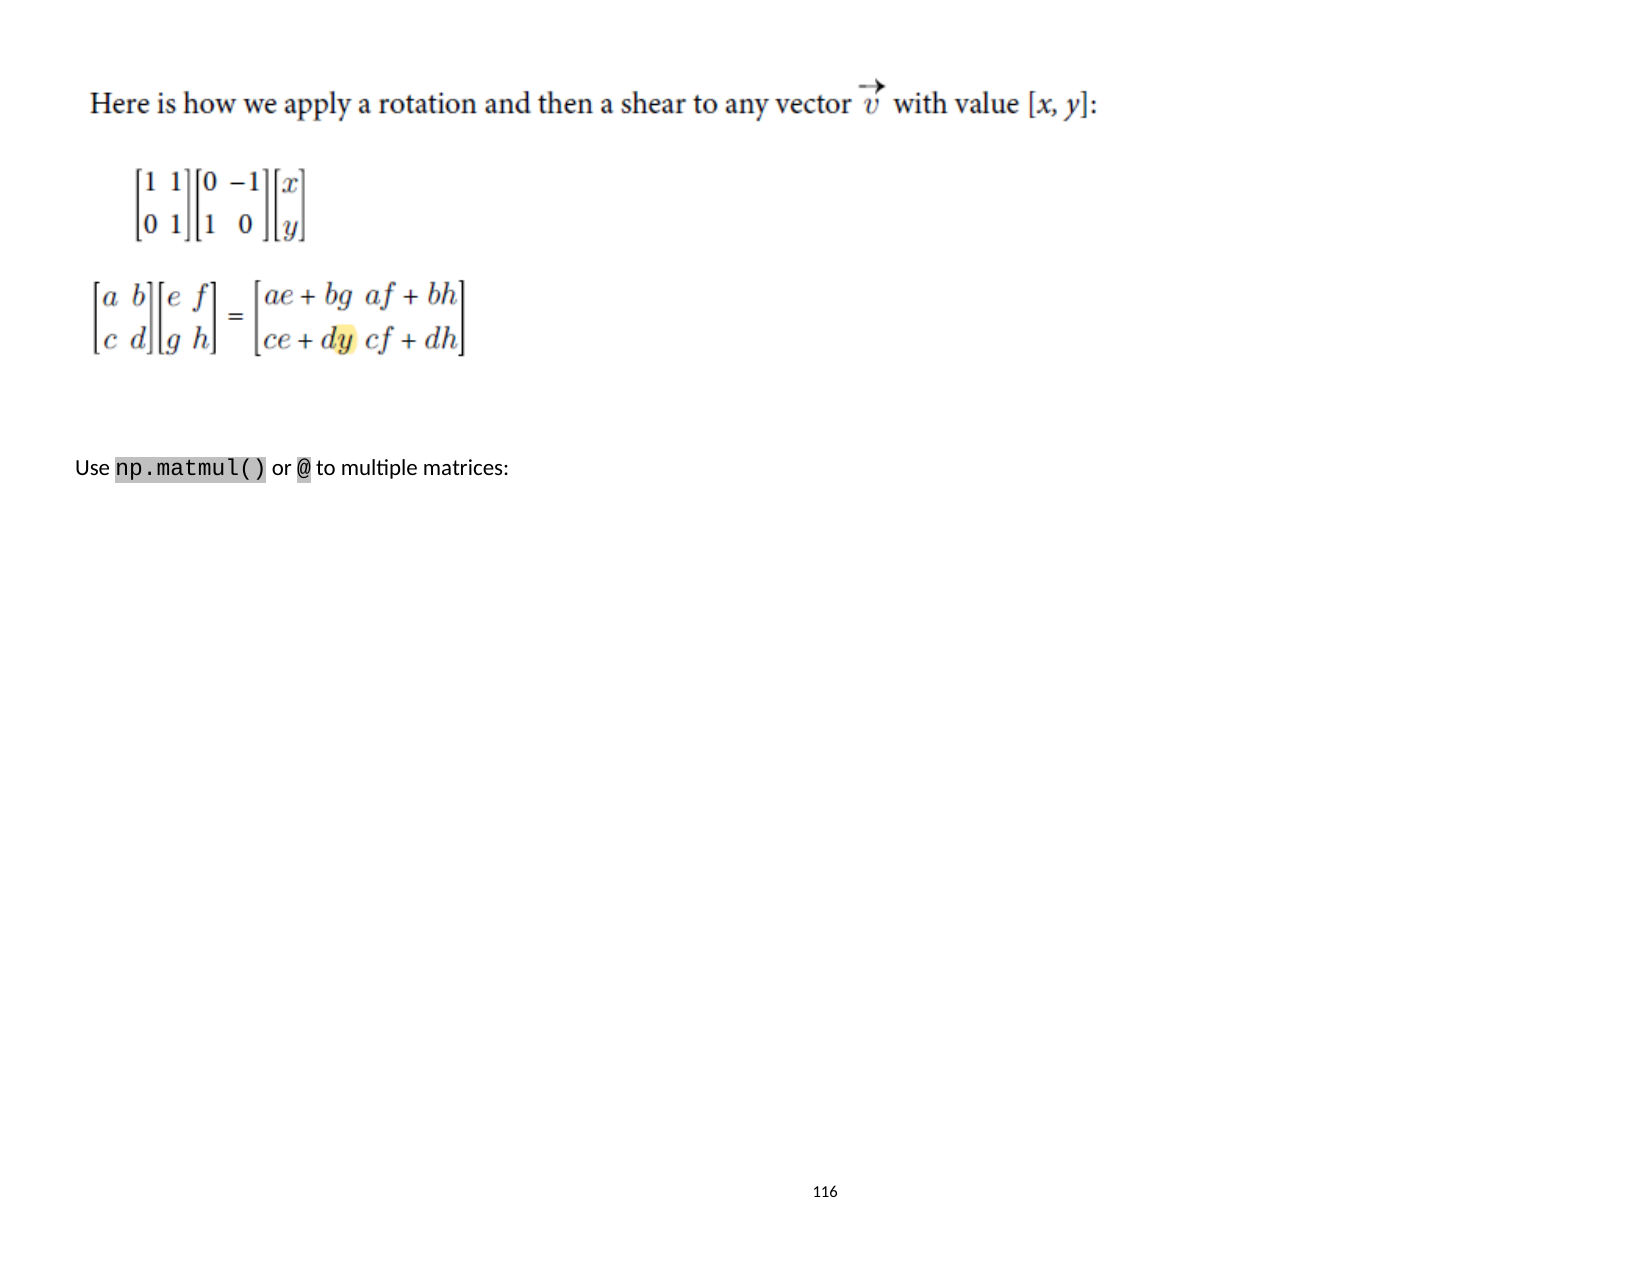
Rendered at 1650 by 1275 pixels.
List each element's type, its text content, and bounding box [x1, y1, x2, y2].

picture [75, 75, 1118, 254]
picture [75, 272, 476, 369]
text Use np.matmul() or @ to multiple matrices: [75, 453, 1575, 483]
